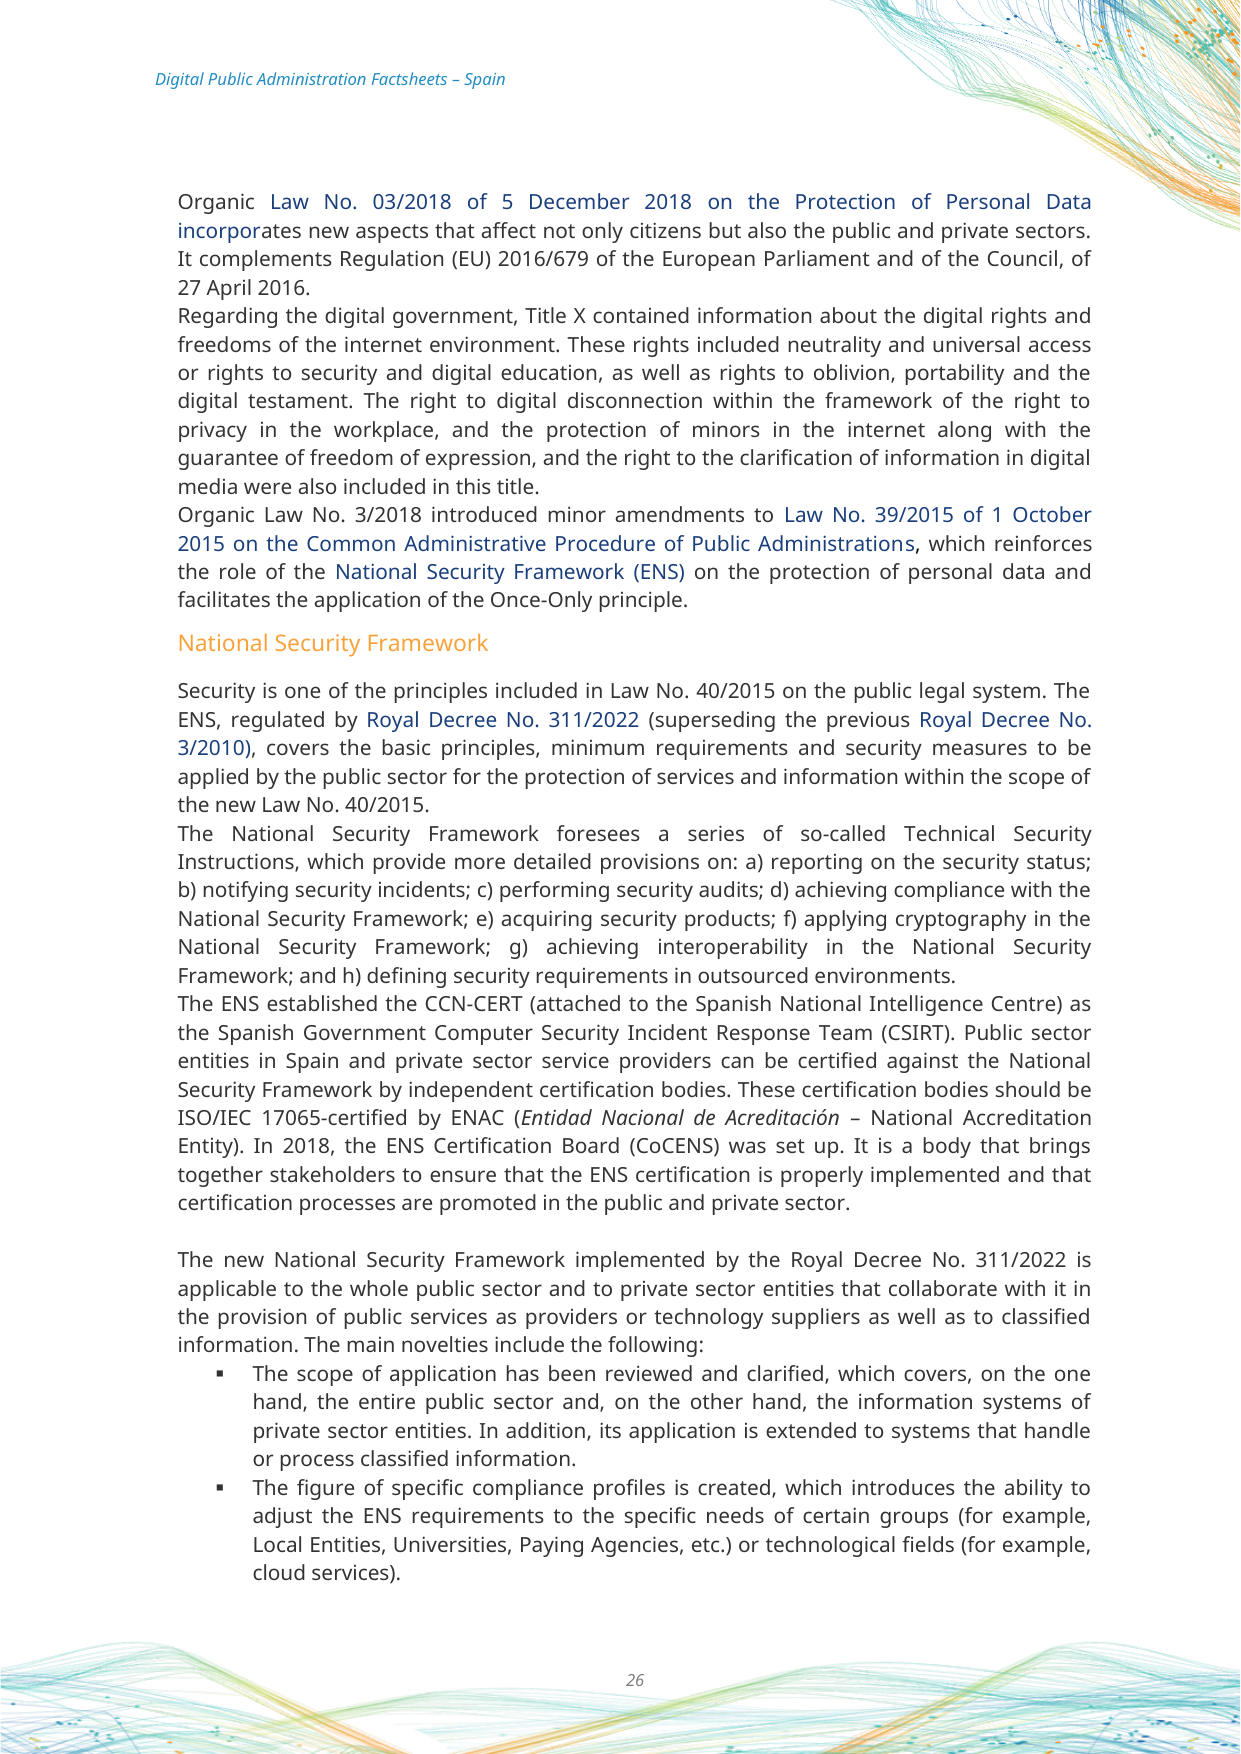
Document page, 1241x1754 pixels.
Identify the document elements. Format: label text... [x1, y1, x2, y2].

text Security is one of the principles included in Law No. 40/2015 on the public legal system. The ENS, regulated by Royal Decree No. 311/2022 (superseding the previous Royal Decree No. 3/2010), covers the basic principles, minimum requirements and security measures to be applied by the public sector for the protection of services and information within the scope of the new Law No. 40/2015. [177, 677, 1092, 819]
text The ENS established the CCN-CERT (attached to the Spanish National Intelligence Centre) as the Spanish Government Computer Security Incident Response Team (CSIRT). Public sector entities in Spain and private sector service providers can be certified against the National Security Framework by independent certification bodies. These certification bodies should be ISO/IEC 17065-certified by ENAC (Entidad Nacional de Acreditación – National Accreditation Entity). In 2018, the ENS Certification Board (CoCENS) was set up. It is a body that brings together stakeholders to ensure that the ENS certification is properly implemented and that certification processes are promoted in the public and private sector. [177, 989, 1092, 1217]
text Organic Law No. 3/2018 introduced minor amendments to Law No. 39/2015 of 1 October 2015 on the Common Administrative Procedure of Public Administrations, which reinforces the role of the National Security Framework (ENS) on the protection of personal data and facilitates the application of the Once-Only principle. [177, 500, 1092, 614]
picture [817, 0, 1241, 250]
text The new National Security Framework implemented by the Royal Decree No. 311/2022 is applicable to the whole public sector and to private sector entities that collaborate with it in the provision of public services as providers or technology suppliers as well as to classified information. The main novelties include the following: [177, 1245, 1092, 1359]
text Organic Law No. 03/2018 of 5 December 2018 on the Protection of Personal Data incorporates new aspects that affect not only citizens but also the public and private sectors. It complements Regulation (EU) 2016/679 of the European Parliament and of the Council, of 27 April 2016. [177, 187, 1092, 301]
text The National Security Framework foresees a series of so-called Technical Security Instructions, which provide more detailed provisions on: a) reporting on the security status; b) notifying security incidents; c) performing security audits; d) achieving compliance with the National Security Framework; e) acquiring security products; f) applying cryptography in the National Security Framework; g) achieving interoperability in the National Security Framework; and h) defining security requirements in outsourced environments. [177, 819, 1092, 989]
list The scope of application has been reviewed and clarified, which covers, on the one hand, the entire public sector and, on the other hand, the information systems of private sector entities. In addition, its application is extended to systems that handle or process classified information. [215, 1359, 1092, 1473]
picture [0, 1617, 1241, 1754]
list The figure of specific compliance profiles is created, which introduces the ability to adjust the ENS requirements to the specific needs of certain groups (for example, Local Entities, Universities, Paying Agencies, etc.) or technological fields (for example, cloud services). [215, 1473, 1092, 1587]
subtitle National Security Framework [177, 627, 1092, 658]
text Regarding the digital government, Title X contained information about the digital rights and freedoms of the internet environment. These rights included neutrality and universal access or rights to security and digital education, as well as rights to oblivion, portability and the digital testament. The right to digital disconnection within the framework of the right to privacy in the workplace, and the protection of minors in the internet along with the guarantee of freedom of expression, and the right to the clarification of information in digital media were also included in this title. [177, 301, 1092, 500]
